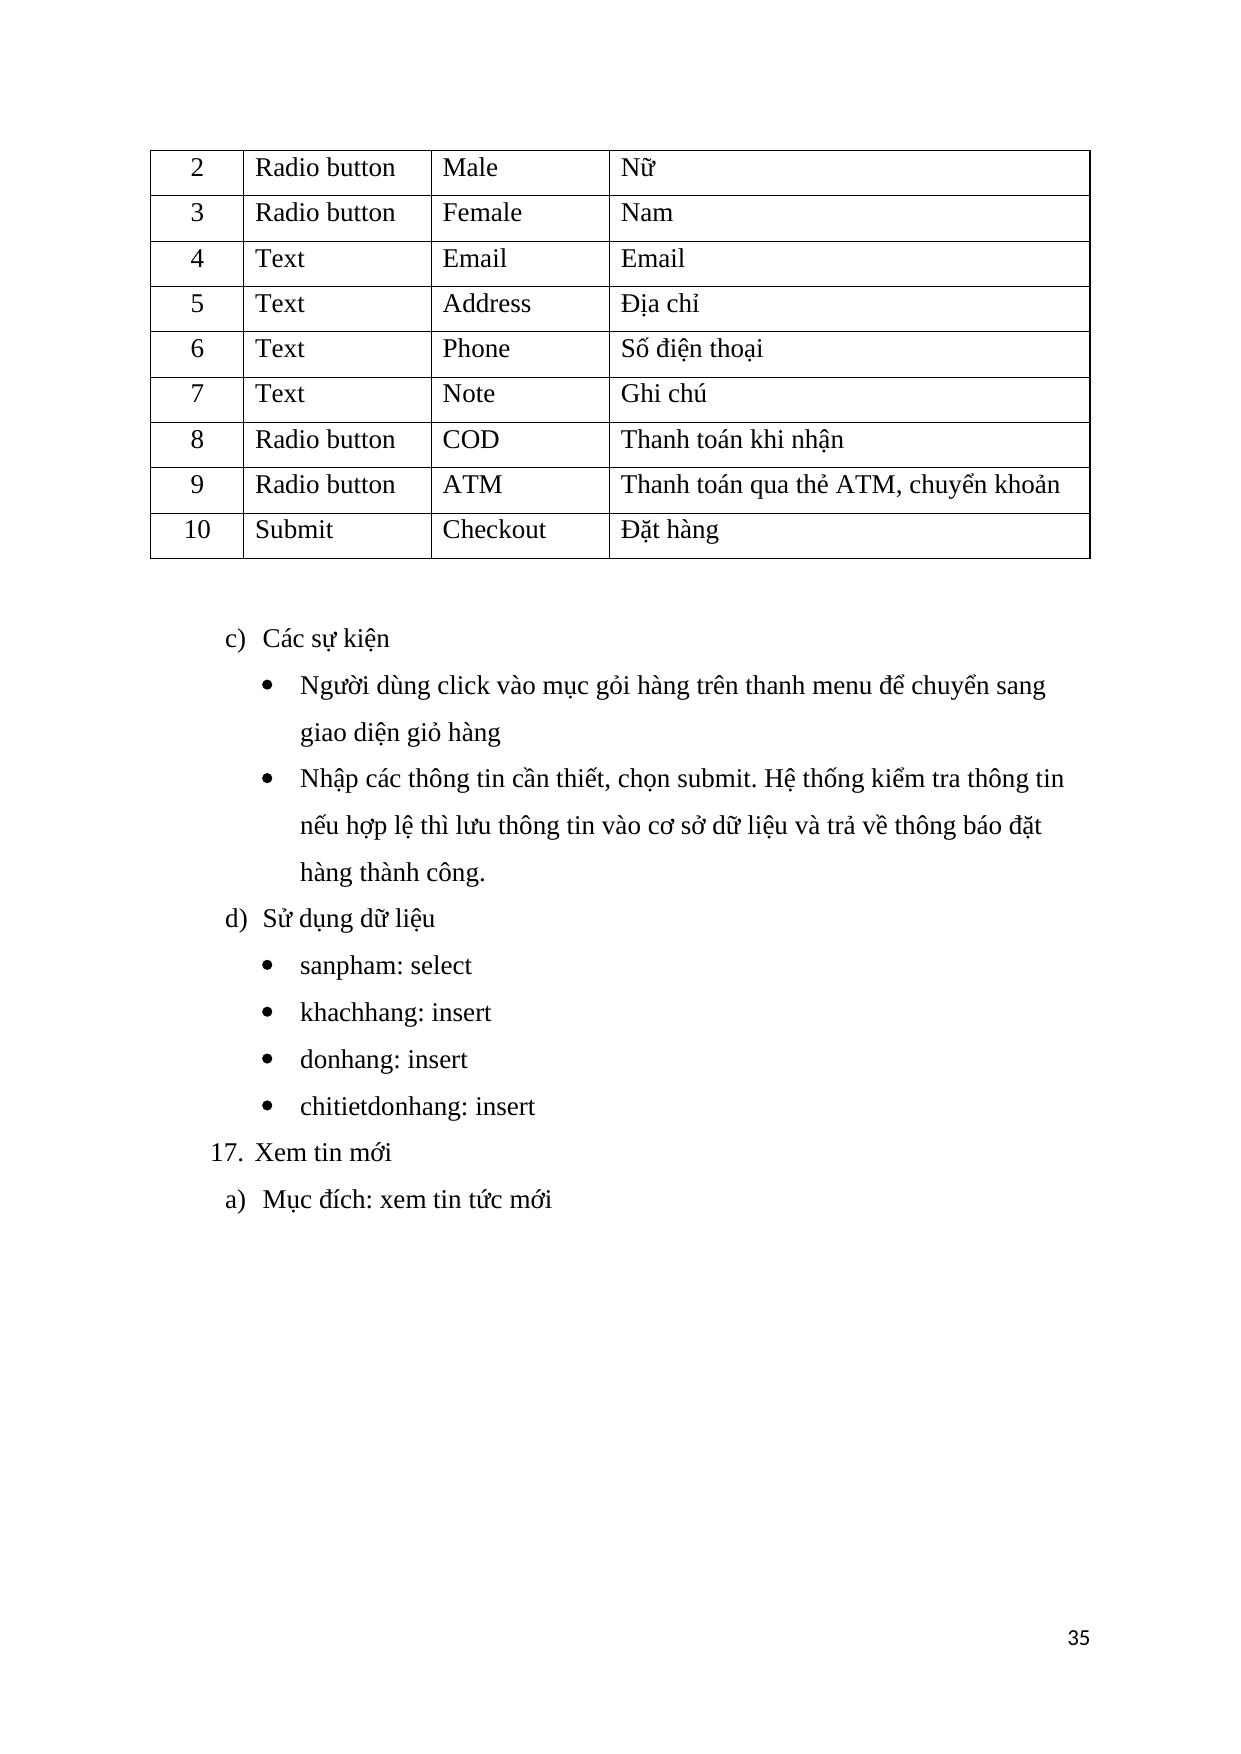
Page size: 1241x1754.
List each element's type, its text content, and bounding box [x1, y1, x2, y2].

table_cell Radio button [244, 196, 431, 241]
table_cell Email [432, 242, 609, 286]
list donhang: insert [262, 1043, 1090, 1074]
list Sử dụng dữ liệu [225, 902, 1090, 933]
table_cell Thanh toán khi nhận [610, 423, 1089, 467]
list khachhang: insert [262, 996, 1090, 1027]
table_cell 9 [151, 468, 243, 512]
table_cell Note [432, 378, 609, 422]
table_cell Text [244, 378, 431, 422]
table_cell Đặt hàng [610, 514, 1089, 558]
list sanpham: select [262, 949, 1090, 980]
table_cell Radio button [244, 151, 431, 195]
table_cell Address [432, 287, 609, 331]
list Các sự kiện [225, 622, 1090, 653]
table_cell Nam [610, 196, 1089, 241]
table_cell 8 [151, 423, 243, 467]
table_cell Nữ [610, 151, 1089, 195]
table_cell 10 [151, 514, 243, 558]
table_cell Submit [244, 514, 431, 558]
list Xem tin mới [210, 1137, 1090, 1168]
table_cell Thanh toán qua thẻ ATM, chuyển khoản [610, 468, 1089, 512]
table_cell Địa chỉ [610, 287, 1089, 331]
table_cell Số điện thoại [610, 332, 1089, 377]
table_cell ATM [432, 468, 609, 512]
list Người dùng click vào mục gỏi hàng trên thanh menu để chuyển sang giao diện giỏ hàng [262, 669, 1090, 747]
table_cell 4 [151, 242, 243, 286]
table_cell Radio button [244, 468, 431, 512]
table_cell Male [432, 151, 609, 195]
table_cell Female [432, 196, 609, 241]
table_cell Ghi chú [610, 378, 1089, 422]
table_cell COD [432, 423, 609, 467]
table_cell Text [244, 332, 431, 377]
table_cell Phone [432, 332, 609, 377]
table_cell 3 [151, 196, 243, 241]
table_cell 7 [151, 378, 243, 422]
table_cell Text [244, 287, 431, 331]
table_cell Email [610, 242, 1089, 286]
list chitietdonhang: insert [262, 1090, 1090, 1121]
table_cell 6 [151, 332, 243, 377]
table_cell Checkout [432, 514, 609, 558]
table_cell Text [244, 242, 431, 286]
table_cell 5 [151, 287, 243, 331]
list Mục đích: xem tin tức mới [225, 1183, 1090, 1214]
table_cell 2 [151, 151, 243, 195]
table_cell Radio button [244, 423, 431, 467]
list Nhập các thông tin cần thiết, chọn submit. Hệ thống kiểm tra thông tin nếu hợp lệ thì lưu thông tin vào cơ sở dữ liệu và trả về thông báo đặt hàng thành công. [262, 762, 1090, 887]
